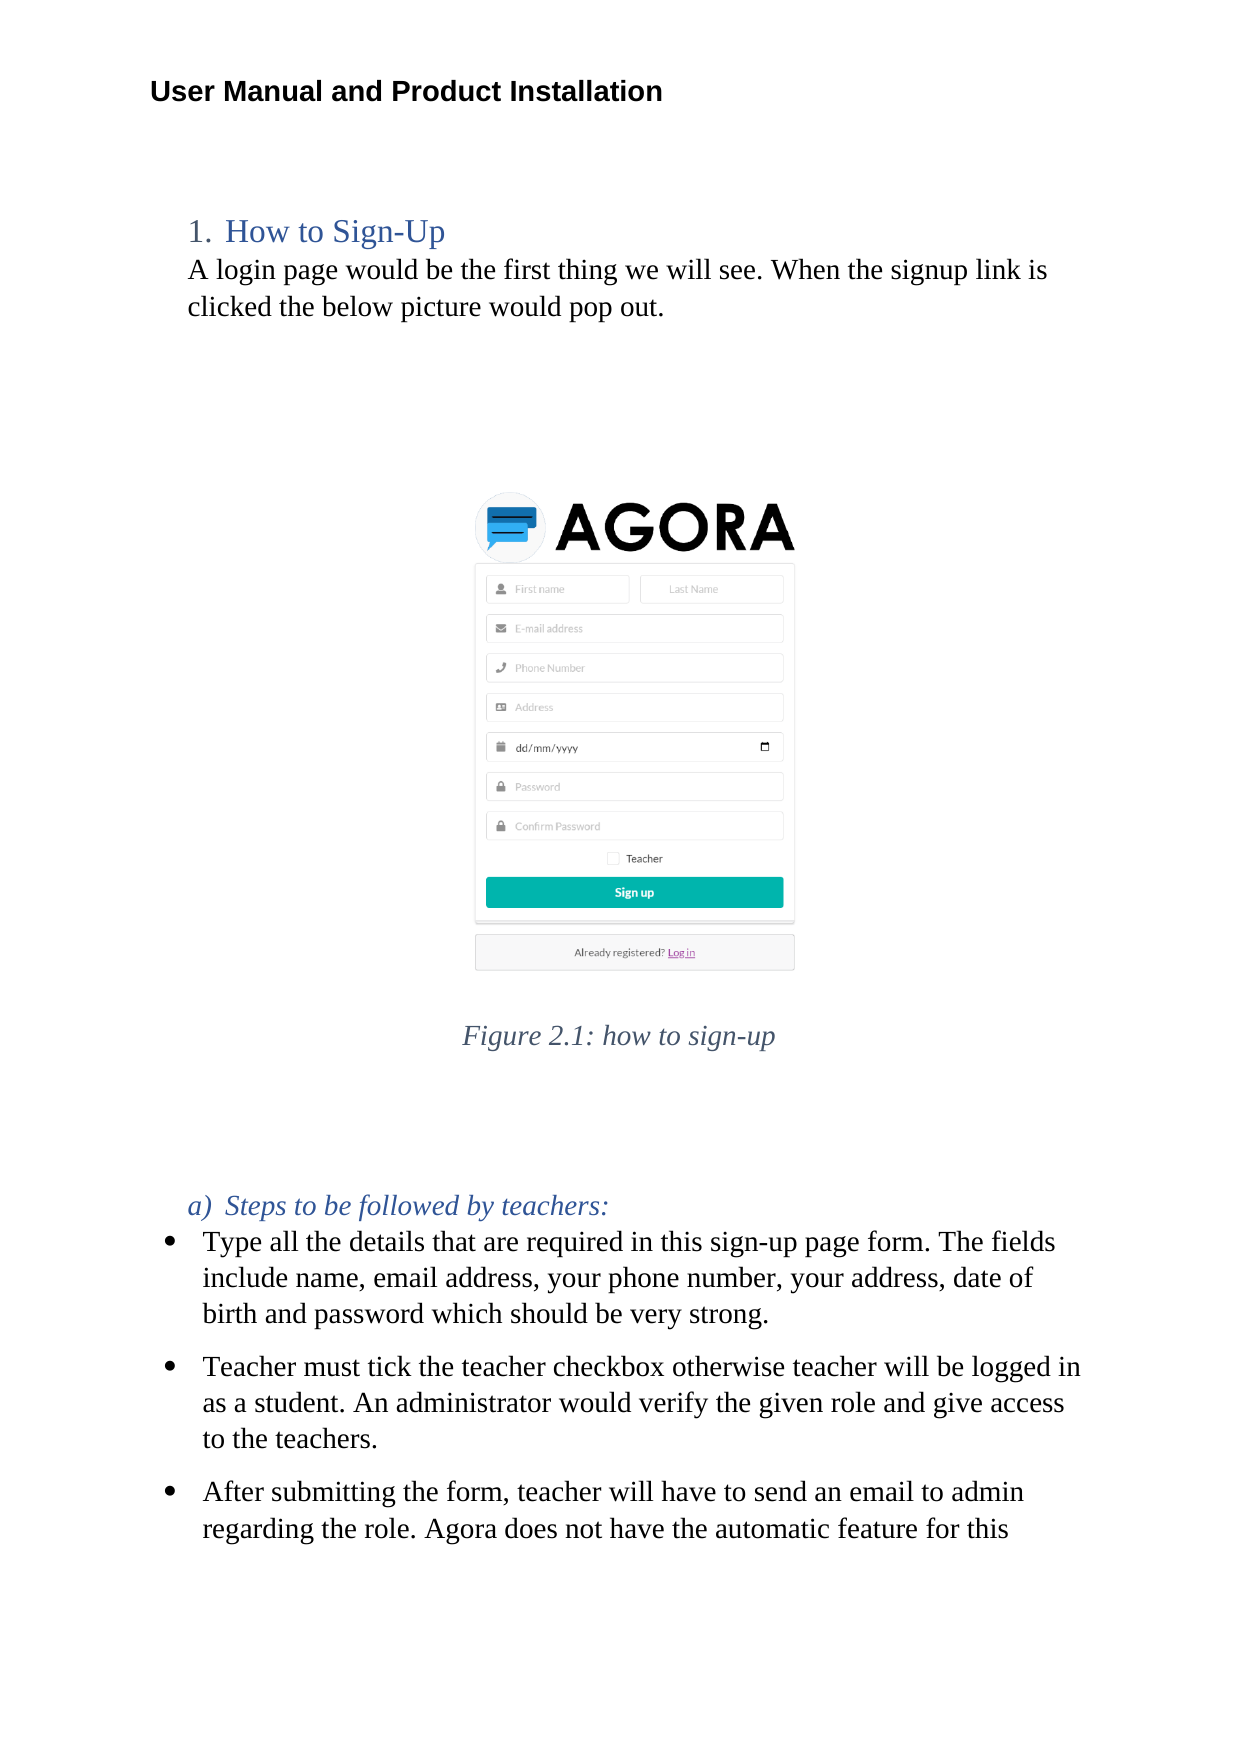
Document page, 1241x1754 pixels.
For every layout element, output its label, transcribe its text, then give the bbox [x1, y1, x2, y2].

list Teacher must tick the teacher checkbox otherwise teacher will be logged in as a student. An administrator would verify the given role and give access to the teachers. [165, 1349, 1090, 1455]
list Type all the details that are required in this sign-up page form. The fields include name, email address, your phone number, your address, date of birth and password which should be very strong. [165, 1224, 1090, 1330]
subtitle How to Sign-Up [187, 211, 1090, 249]
text Figure 2.1: how to sign-up [150, 1018, 1090, 1052]
subtitle Steps to be followed by teachers: [187, 1188, 1090, 1221]
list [165, 1474, 1090, 1544]
text A login page would be the first thing we will see. When the signup link is clicked the below picture would pop out. [187, 252, 1090, 322]
picture [441, 478, 854, 998]
